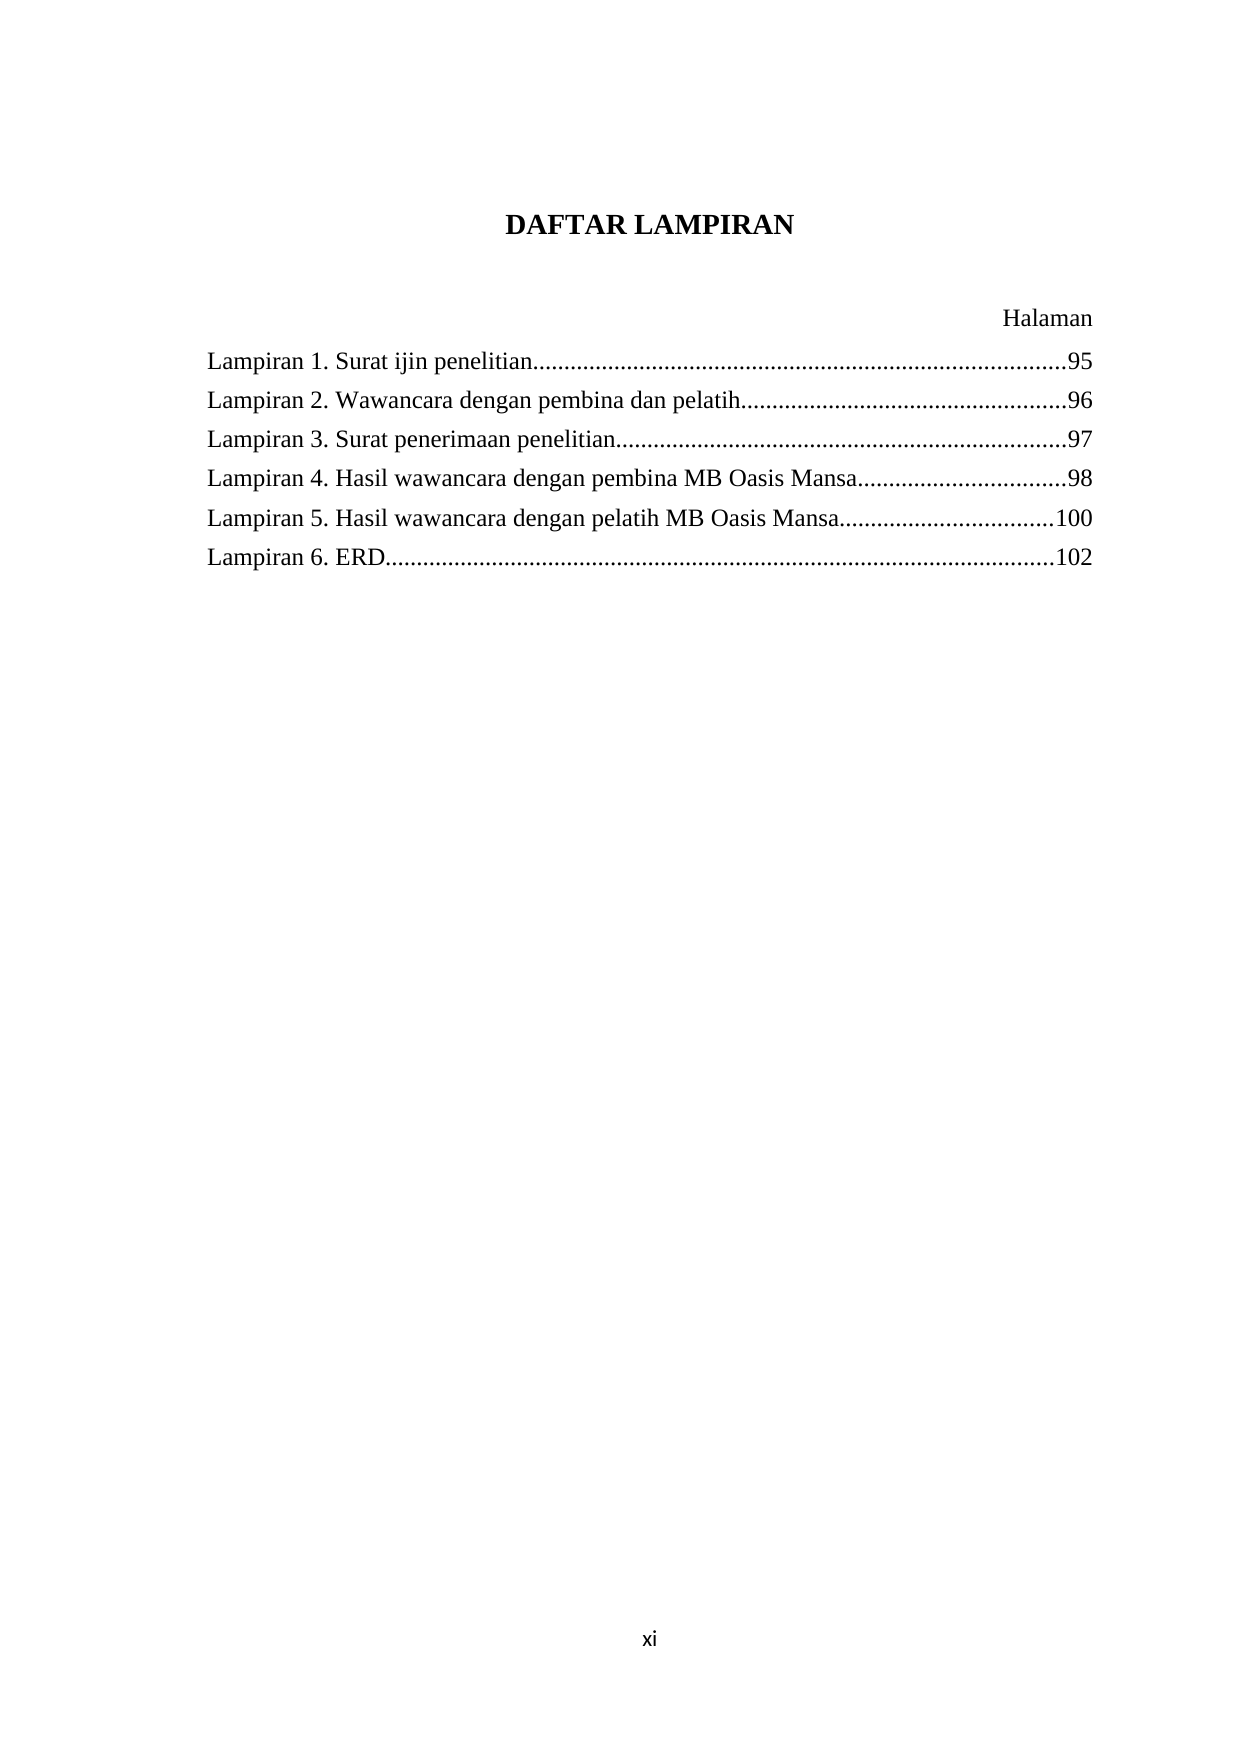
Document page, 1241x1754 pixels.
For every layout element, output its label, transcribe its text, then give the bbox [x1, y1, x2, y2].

text Lampiran 2. Wawancara dengan pembina dan pelatih 96 [207, 385, 1092, 414]
subtitle DAFTAR LAMPIRAN [207, 207, 1092, 240]
text Lampiran 4. Hasil wawancara dengan pembina MB Oasis Mansa 98 [207, 463, 1092, 492]
text Lampiran 5. Hasil wawancara dengan pelatih MB Oasis Mansa 100 [207, 503, 1092, 531]
text Halaman [207, 303, 1092, 332]
text Lampiran 6. ERD 102 [207, 542, 1092, 571]
text Lampiran 3. Surat penerimaan penelitian 97 [207, 424, 1092, 453]
text Lampiran 1. Surat ijin penelitian 95 [207, 346, 1092, 375]
